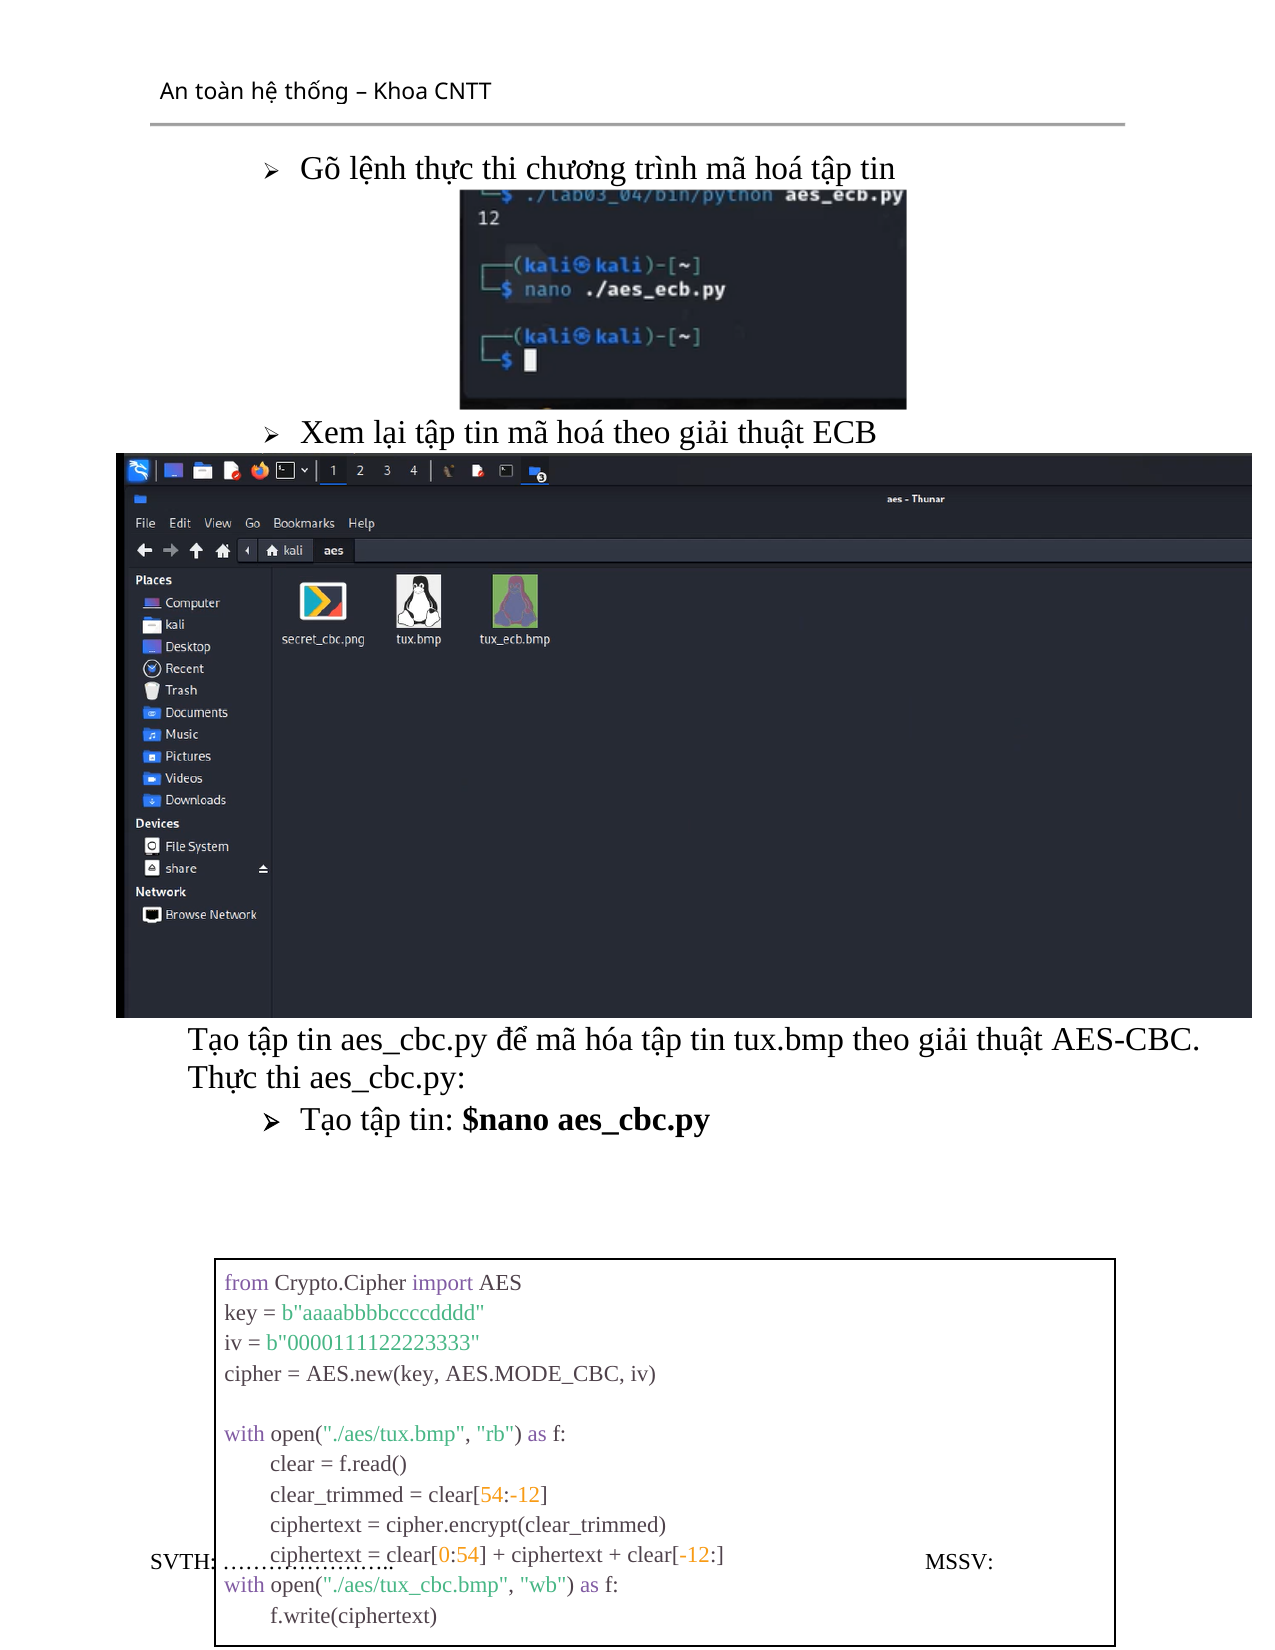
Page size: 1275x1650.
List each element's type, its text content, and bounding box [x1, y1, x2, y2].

list Xem lại tập tin mã hoá theo giải thuật ECB [262, 412, 1252, 451]
text Tạo tập tin aes_cbc.py để mã hóa tập tin tux.bmp theo giải thuật AES-CBC. Thực thi aes_cbc.py: [187, 1019, 1252, 1095]
list Tạo tập tin: $nano aes_cbc.py [262, 1099, 1252, 1138]
picture [457, 187, 910, 413]
list Gõ lệnh thực thi chương trình mã hoá tập tin [262, 148, 1252, 187]
picture [114, 451, 1253, 1019]
